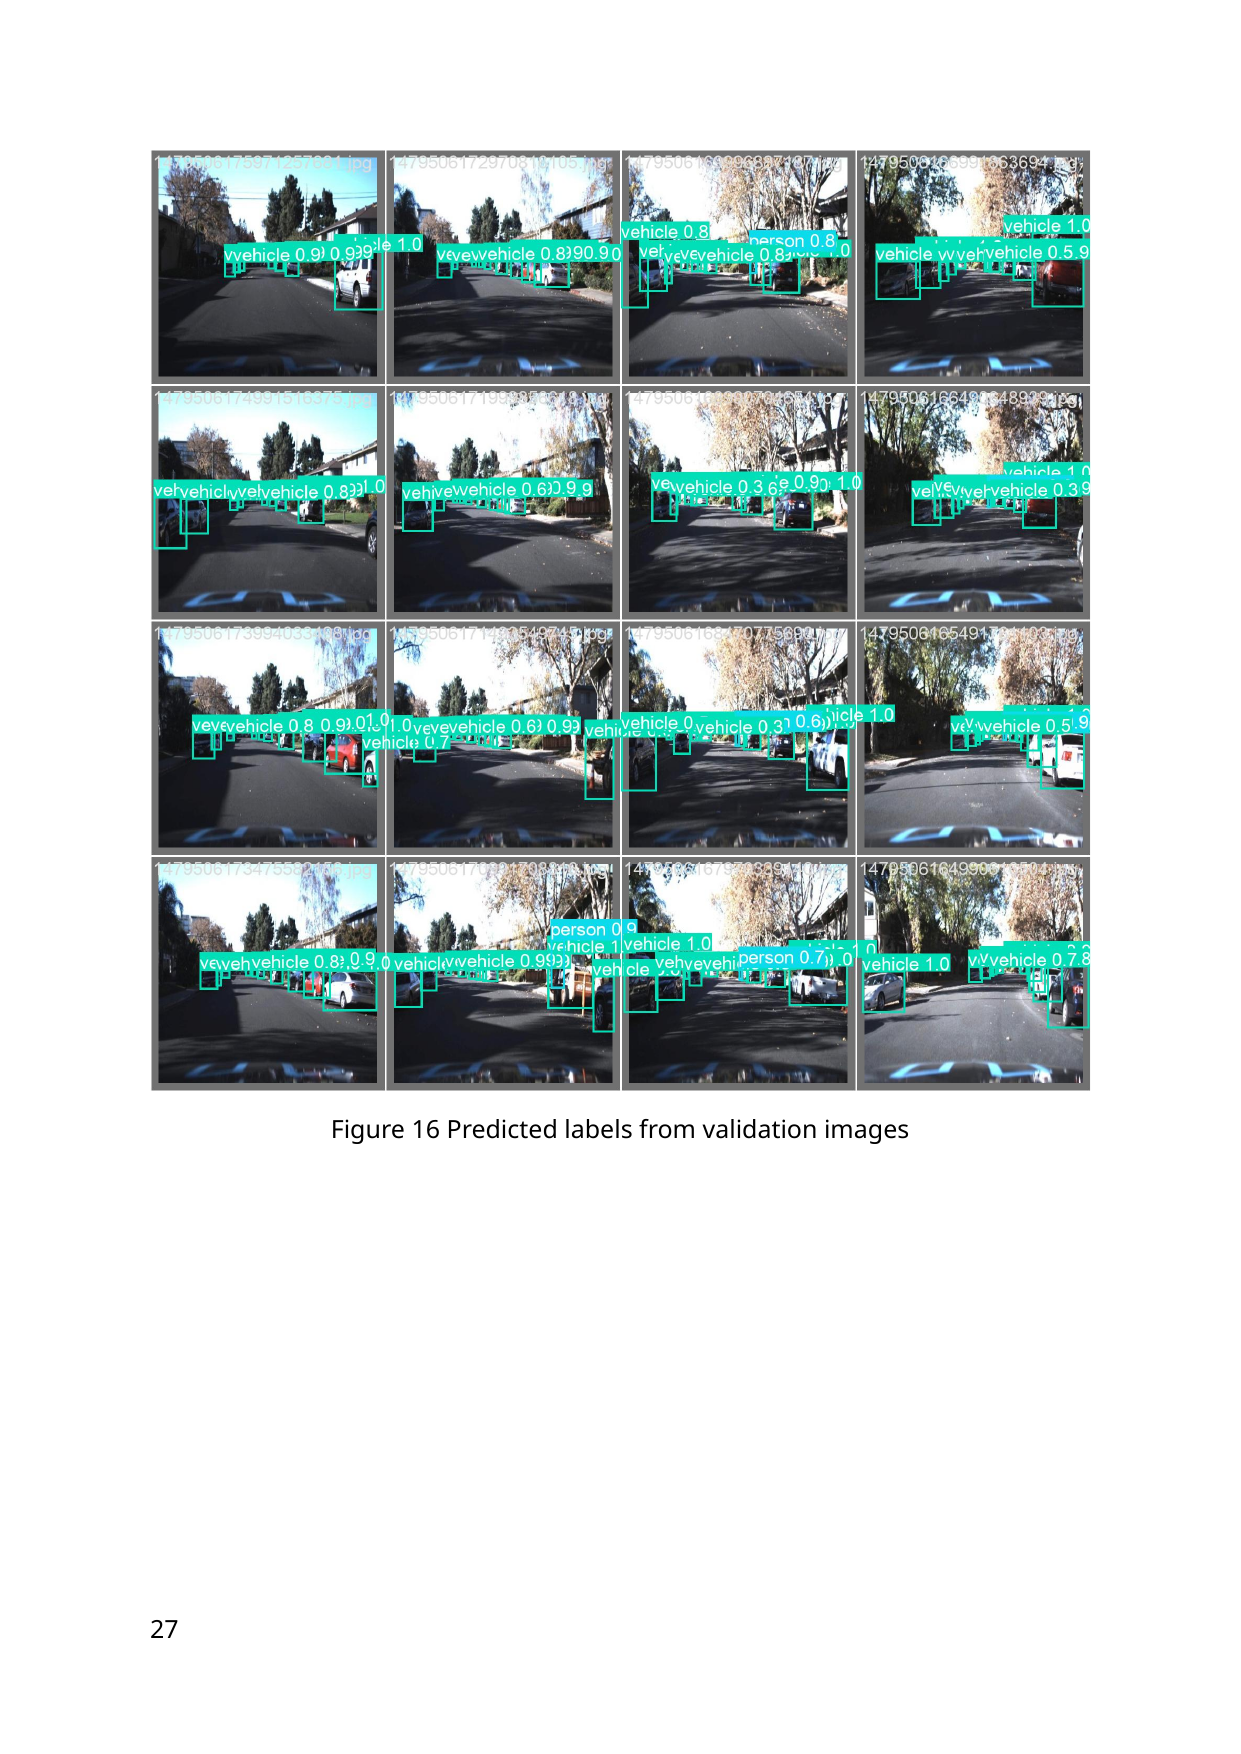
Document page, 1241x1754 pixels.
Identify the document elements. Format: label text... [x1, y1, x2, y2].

picture [150, 150, 1091, 1091]
text Figure 16 Predicted labels from validation images [150, 1112, 1090, 1146]
